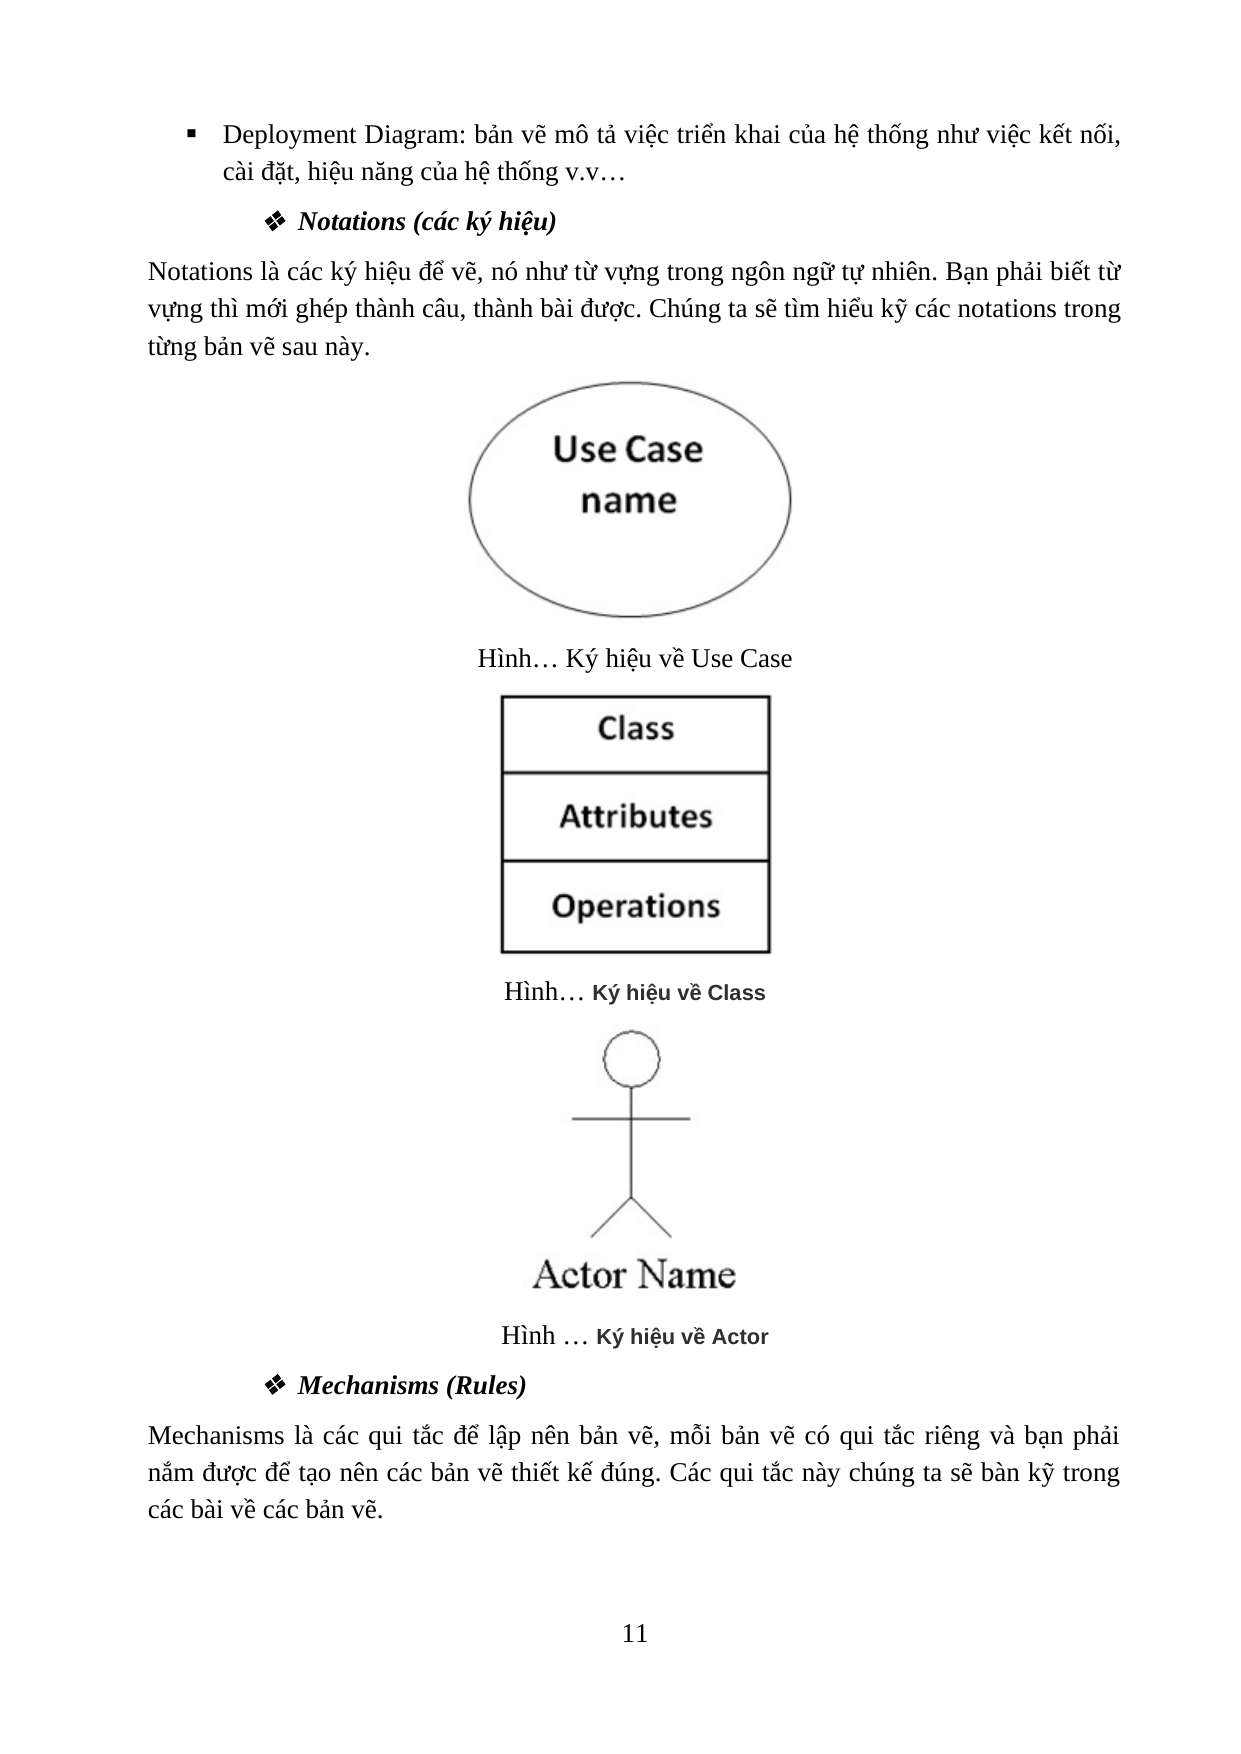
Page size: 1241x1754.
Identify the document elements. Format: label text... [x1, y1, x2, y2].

picture [523, 1025, 747, 1301]
list Mechanisms (Rules) [260, 1369, 1122, 1400]
list Notations (các ký hiệu) [260, 205, 1122, 237]
text Notations là các ký hiệu để vẽ, nó như từ vựng trong ngôn ngữ tự nhiên. Bạn phải biết từ vựng thì mới ghép thành câu, thành bài được. Chúng ta sẽ tìm hiểu kỹ các notations trong từng bản vẽ sau này. [148, 255, 1122, 361]
text Hình… Ký hiệu về Use Case [148, 642, 1122, 673]
text Hình … Ký hiệu về Actor [148, 1319, 1122, 1350]
text Hình… Ký hiệu về Class [148, 976, 1122, 1007]
text Mechanisms là các qui tắc để lập nên bản vẽ, mỗi bản vẽ có qui tắc riêng và bạn phải nắm được để tạo nên các bản vẽ thiết kế đúng. Các qui tắc này chúng ta sẽ bàn kỹ trong các bài về các bản vẽ. [148, 1419, 1122, 1524]
picture [498, 691, 772, 957]
list Deployment Diagram: bản vẽ mô tả việc triển khai của hệ thống như việc kết nối, cài đặt, hiệu năng của hệ thống v.v… [185, 118, 1122, 187]
picture [466, 379, 804, 624]
